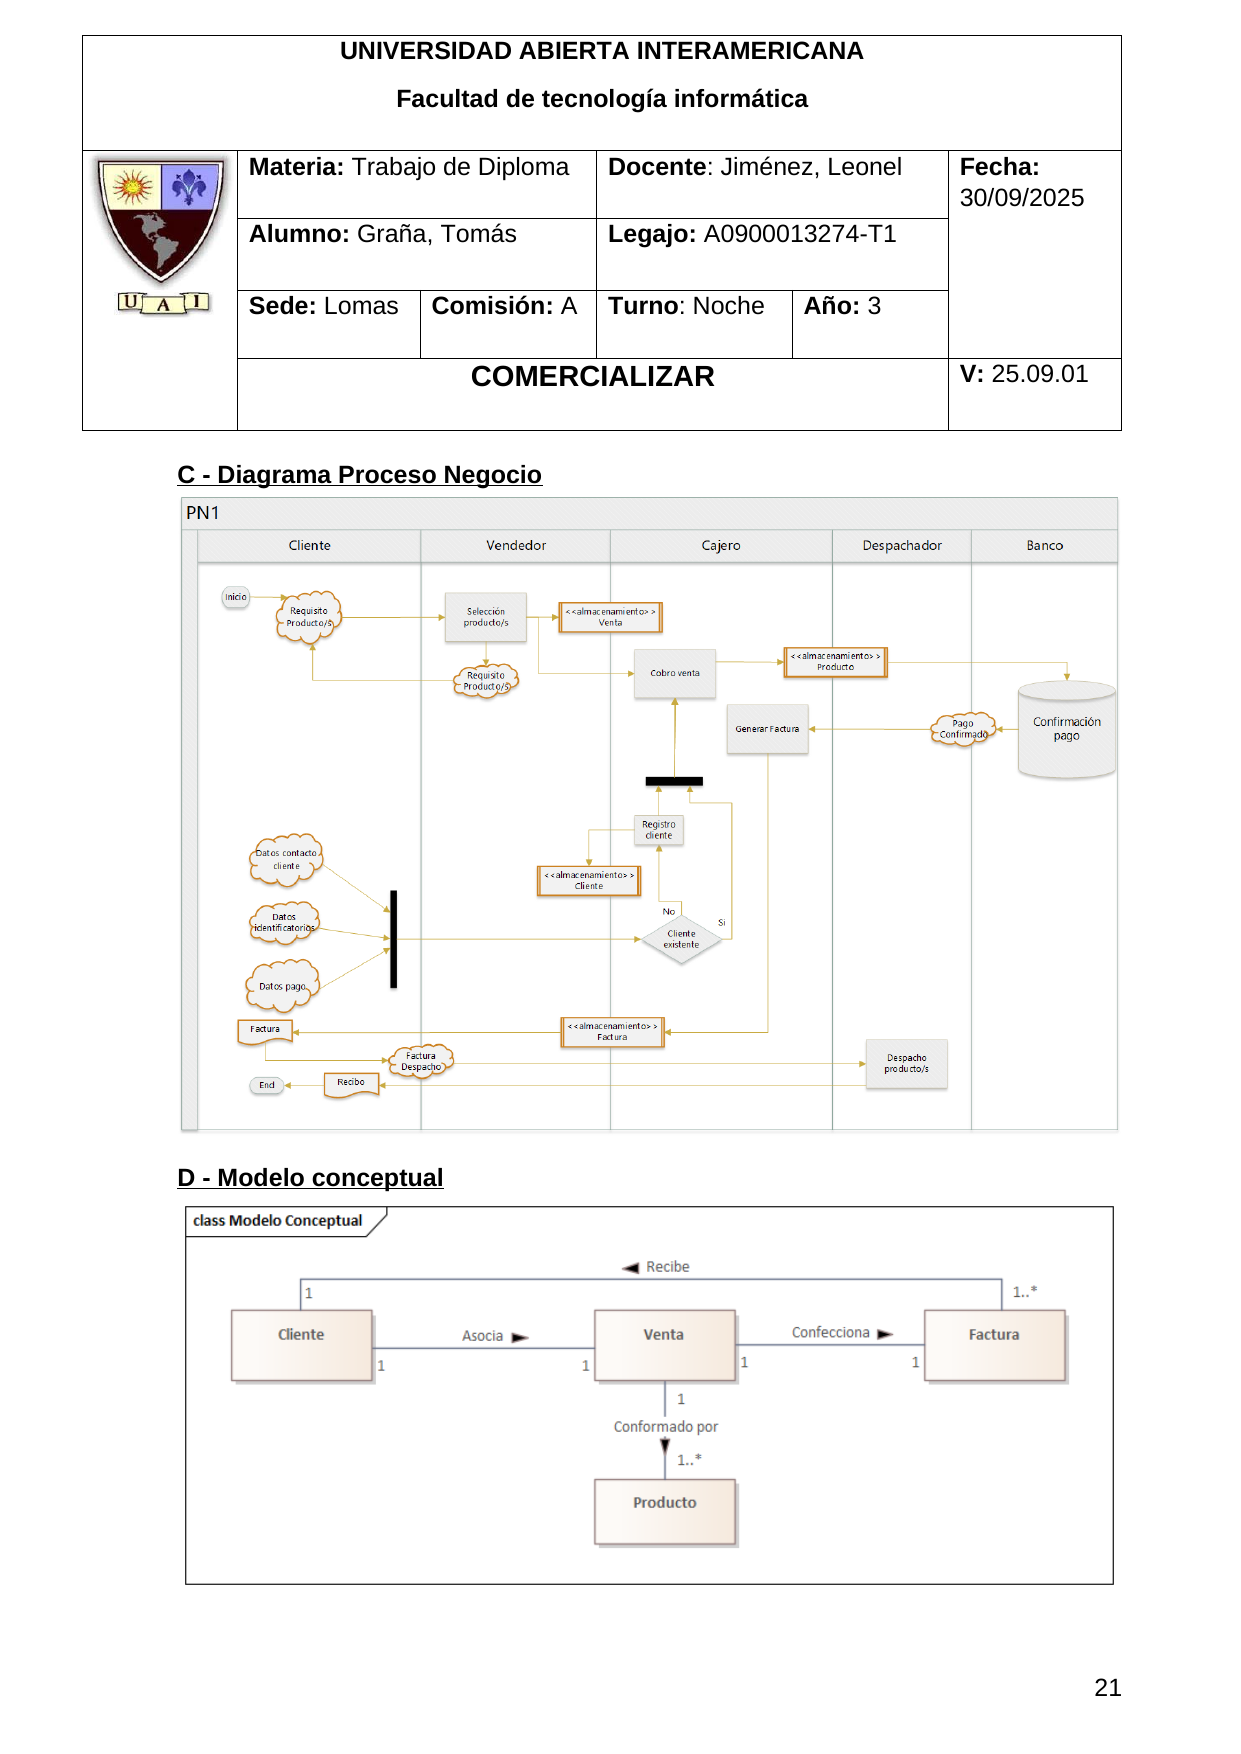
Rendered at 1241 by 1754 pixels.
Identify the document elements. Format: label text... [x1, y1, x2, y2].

picture [177, 1198, 1122, 1593]
picture [177, 495, 1122, 1136]
subtitle C - Diagrama Proceso Negocio [177, 460, 1122, 488]
subtitle D - Modelo conceptual [177, 1163, 1122, 1192]
picture [87, 151, 234, 320]
